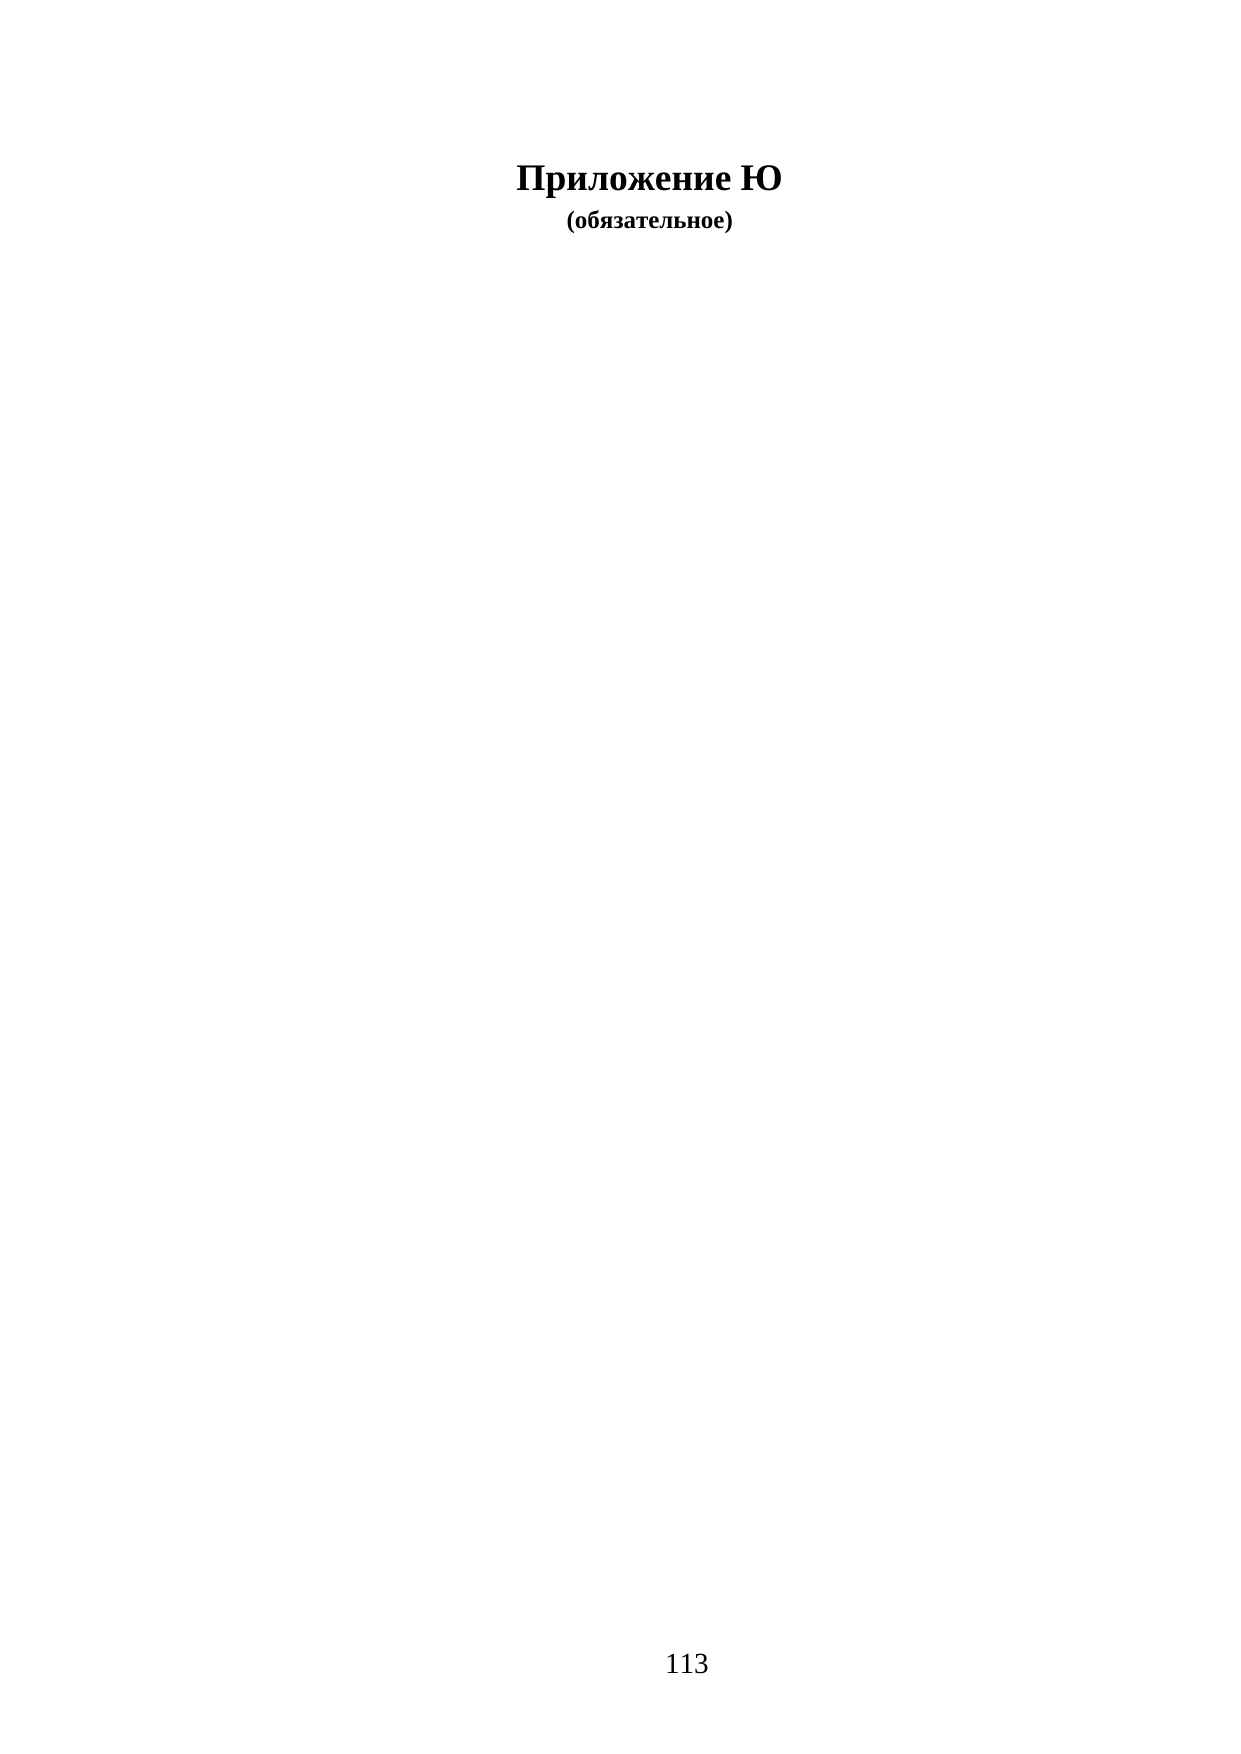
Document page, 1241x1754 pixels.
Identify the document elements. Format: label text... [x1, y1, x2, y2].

text (обязательное) [118, 205, 1181, 234]
